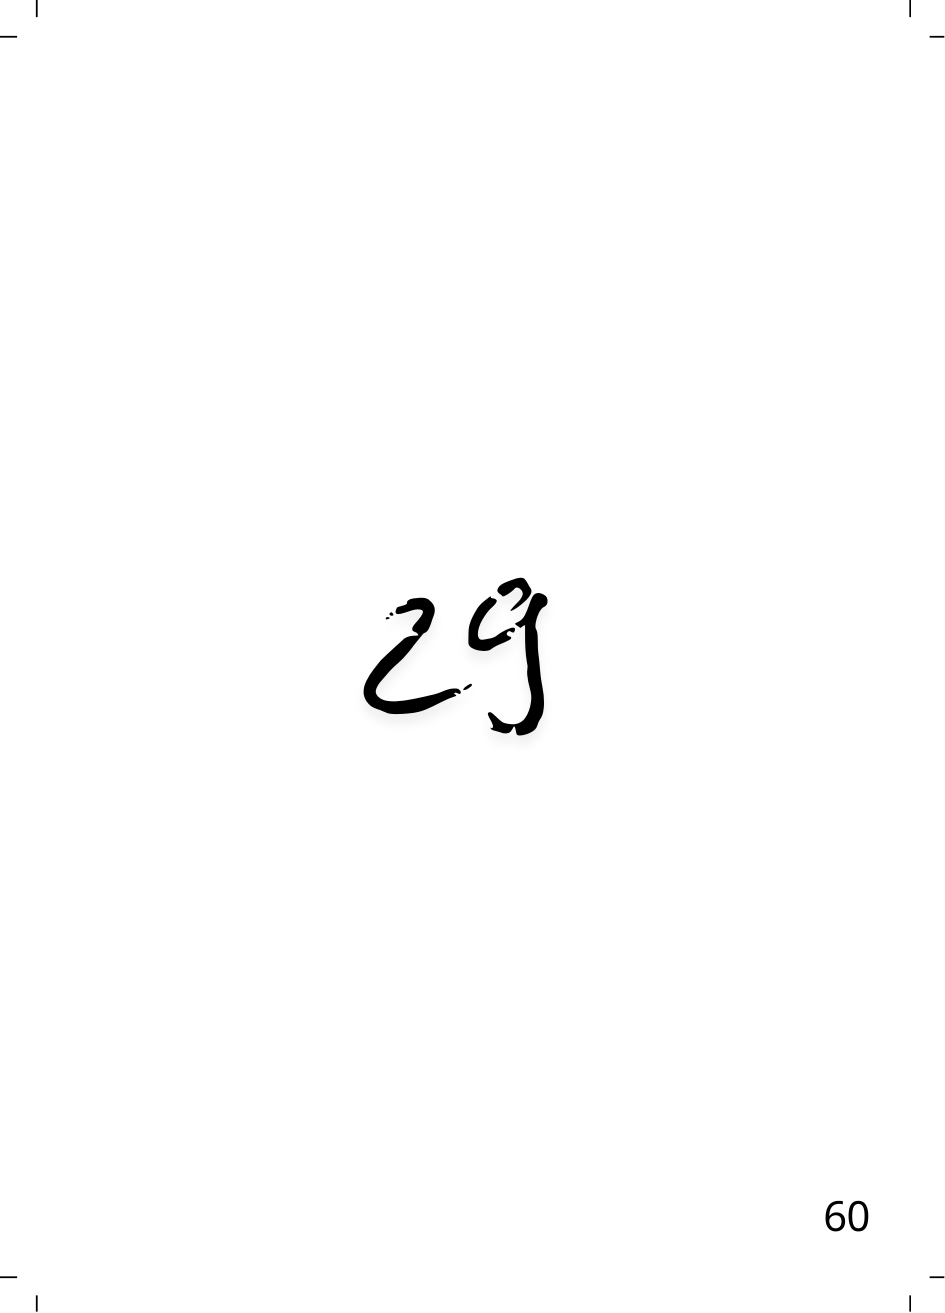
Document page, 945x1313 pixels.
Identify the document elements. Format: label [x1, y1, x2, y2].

picture [342, 454, 574, 857]
